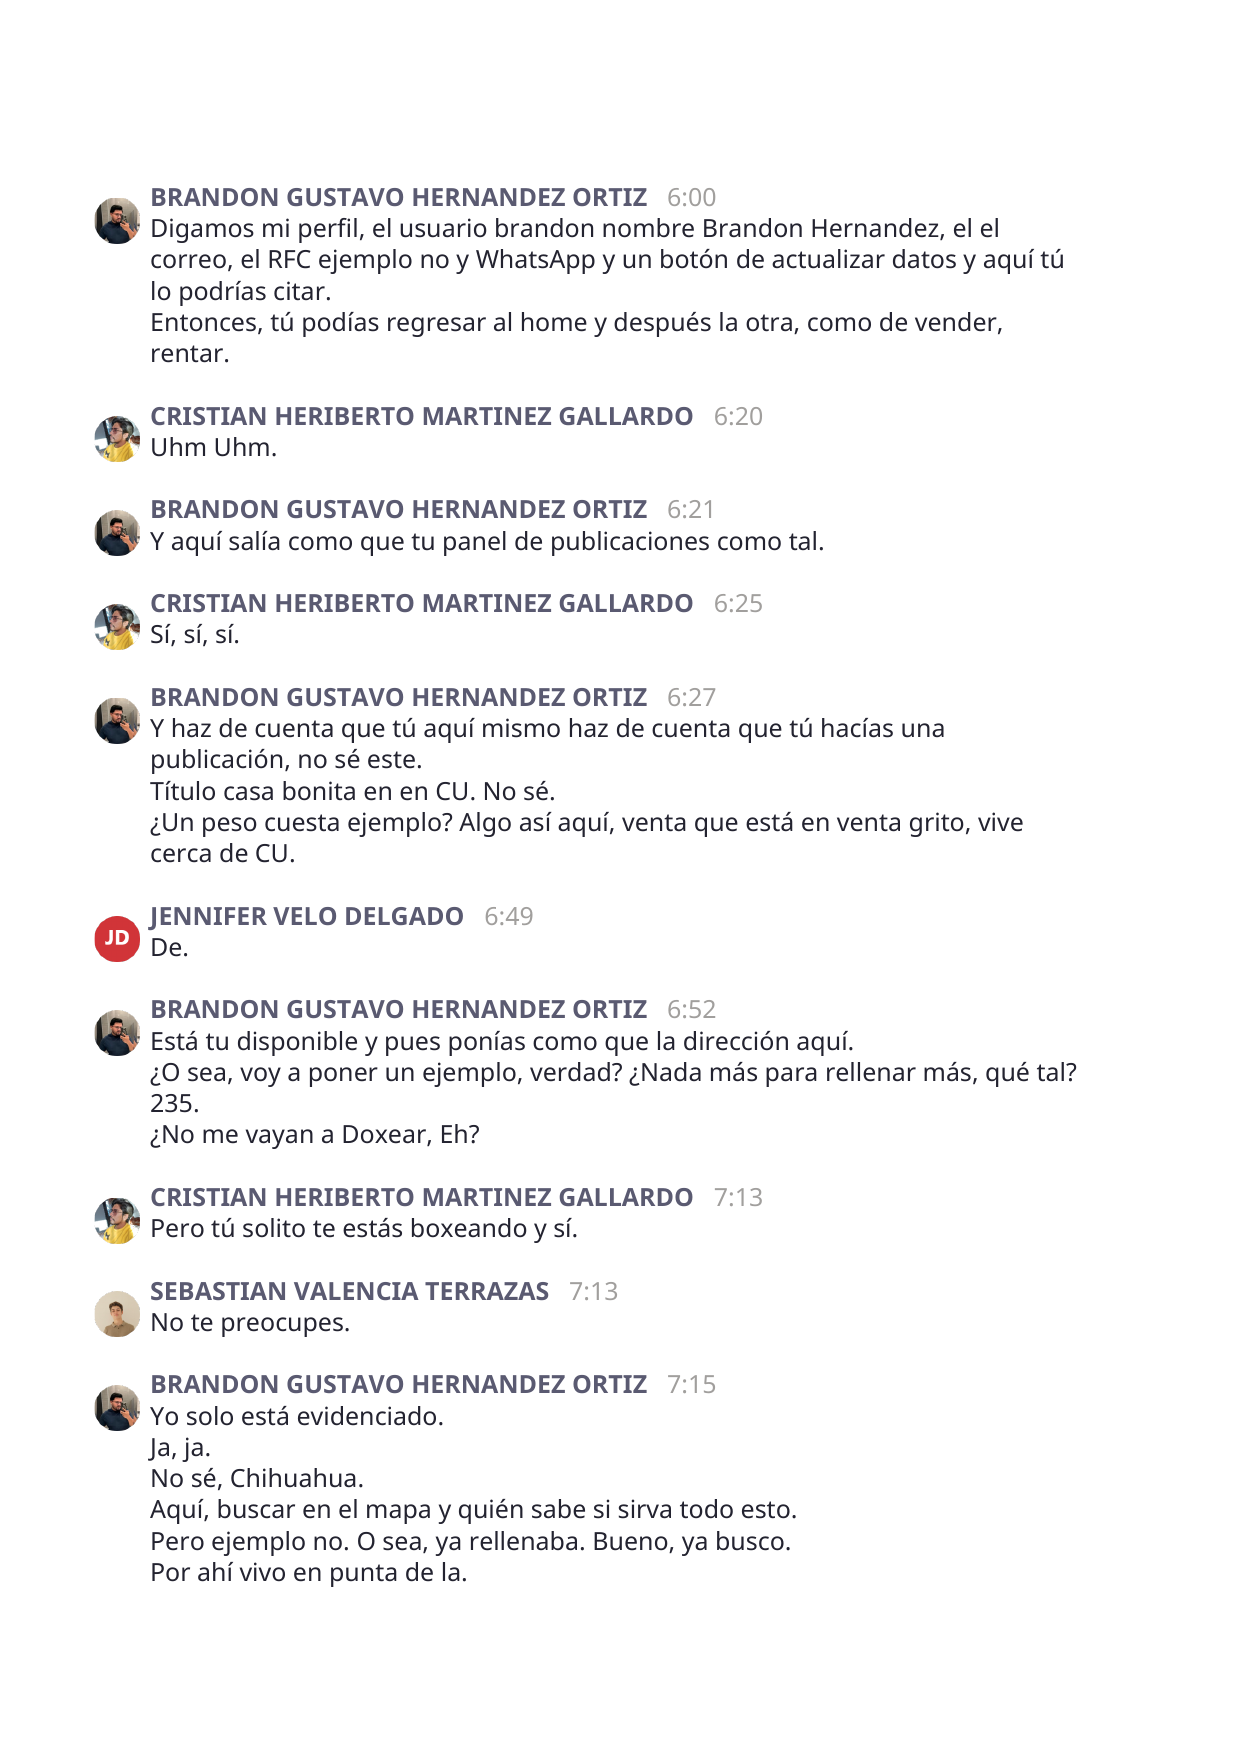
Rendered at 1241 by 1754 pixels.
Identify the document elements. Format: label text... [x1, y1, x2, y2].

picture [94, 198, 140, 244]
text JENNIFER VELO DELGADO 6:49 De. [150, 869, 1090, 962]
picture [94, 916, 140, 962]
picture [94, 1291, 140, 1337]
text BRANDON GUSTAVO HERNANDEZ ORTIZ 6:52 Está tu disponible y pues ponías como que la dirección aquí. ¿O sea, voy a poner un ejemplo, verdad? ¿Nada más para rellenar más, qué tal? 235. ¿No me vayan a Doxear, Eh? [150, 962, 1090, 1150]
text CRISTIAN HERIBERTO MARTINEZ GALLARDO 7:13 Pero tú solito te estás boxeando y sí. [150, 1150, 1090, 1244]
text SEBASTIAN VALENCIA TERRAZAS 7:13 No te preocupes. [150, 1244, 1090, 1337]
picture [94, 604, 140, 650]
text CRISTIAN HERIBERTO MARTINEZ GALLARDO 6:25 Sí, sí, sí. [150, 556, 1090, 650]
picture [94, 510, 140, 556]
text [150, 1337, 1090, 1587]
picture [94, 1198, 140, 1244]
picture [94, 1385, 140, 1431]
text CRISTIAN HERIBERTO MARTINEZ GALLARDO 6:20 Uhm Uhm. [150, 369, 1090, 462]
picture [94, 698, 140, 744]
text BRANDON GUSTAVO HERNANDEZ ORTIZ 6:27 Y haz de cuenta que tú aquí mismo haz de cuenta que tú hacías una publicación, no sé este. Título casa bonita en en CU. No sé. ¿Un peso cuesta ejemplo? Algo así aquí, venta que está en venta grito, vive cerca de CU. [150, 650, 1090, 869]
picture [94, 1010, 140, 1056]
text BRANDON GUSTAVO HERNANDEZ ORTIZ 6:00 Digamos mi perfil, el usuario brandon nombre Brandon Hernandez, el el correo, el RFC ejemplo no y WhatsApp y un botón de actualizar datos y aquí tú lo podrías citar. Entonces, tú podías regresar al home y después la otra, como de vender, rentar. [150, 150, 1090, 369]
text BRANDON GUSTAVO HERNANDEZ ORTIZ 6:21 Y aquí salía como que tu panel de publicaciones como tal. [150, 462, 1090, 556]
picture [94, 416, 140, 462]
